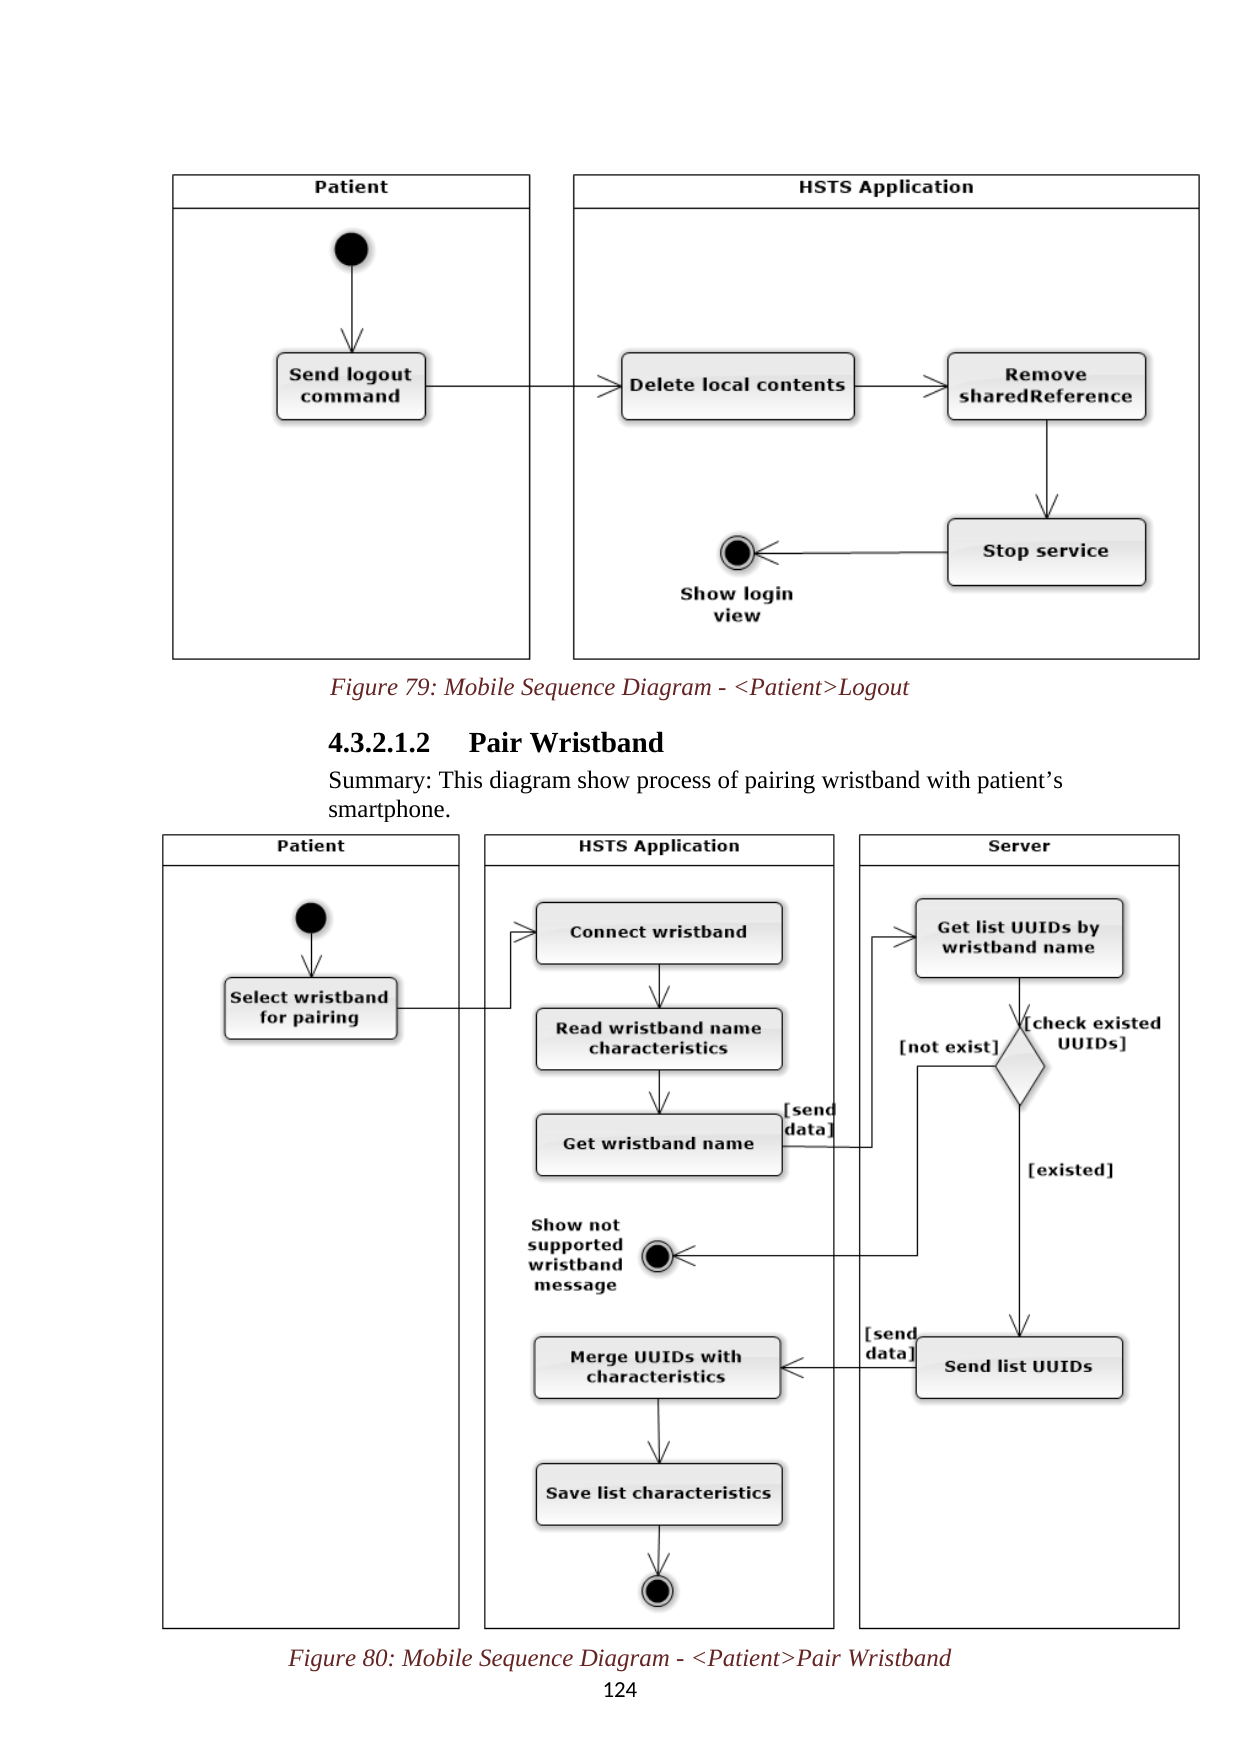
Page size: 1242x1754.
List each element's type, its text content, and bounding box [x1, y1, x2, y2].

text Figure 80: Mobile Sequence Diagram - <Patient>Pair Wristband [94, 1643, 1146, 1672]
picture [150, 822, 1191, 1644]
text Summary: This diagram show process of pairing wristband with patient’s smartphone. [328, 765, 1146, 822]
subtitle Pair Wristband [328, 726, 1146, 759]
picture [159, 162, 1212, 672]
text Figure 79: Mobile Sequence Diagram - <Patient>Logout [94, 672, 1146, 701]
